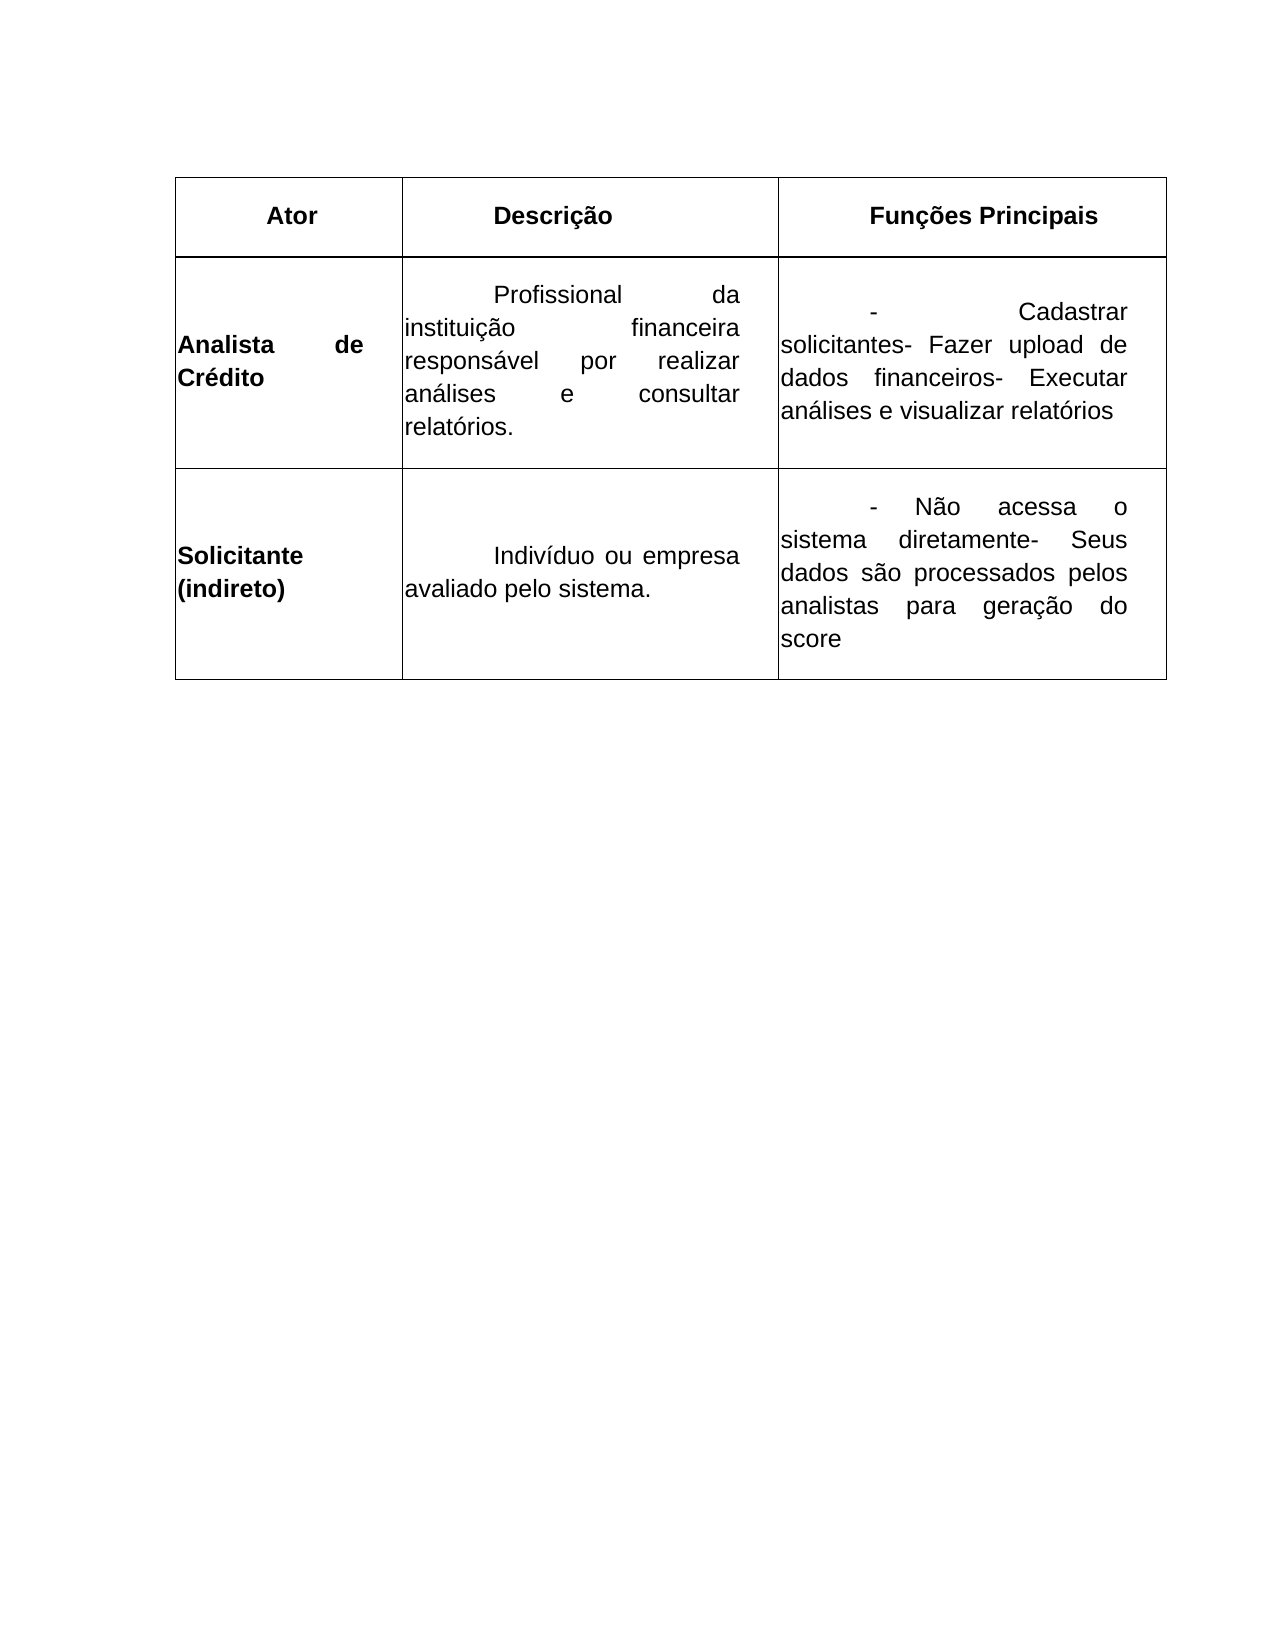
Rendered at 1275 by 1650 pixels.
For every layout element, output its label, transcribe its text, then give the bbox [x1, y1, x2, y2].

table_cell Solicitante (indireto) [176, 469, 402, 679]
table_cell - Cadastrar solicitantes- Fazer upload de dados financeiros- Executar análises e visualizar relatórios [779, 258, 1166, 468]
table_header Funções Principais [779, 178, 1166, 256]
table_cell Profissional da instituição financeira responsável por realizar análises e consultar relatórios. [403, 258, 778, 468]
table_header Ator [176, 178, 402, 256]
table_cell Indivíduo ou empresa avaliado pelo sistema. [403, 469, 778, 679]
table_cell Analista de Crédito [176, 258, 402, 468]
table_header Descrição [403, 178, 778, 256]
table_cell - Não acessa o sistema diretamente- Seus dados são processados pelos analistas para geração do score [779, 469, 1166, 679]
